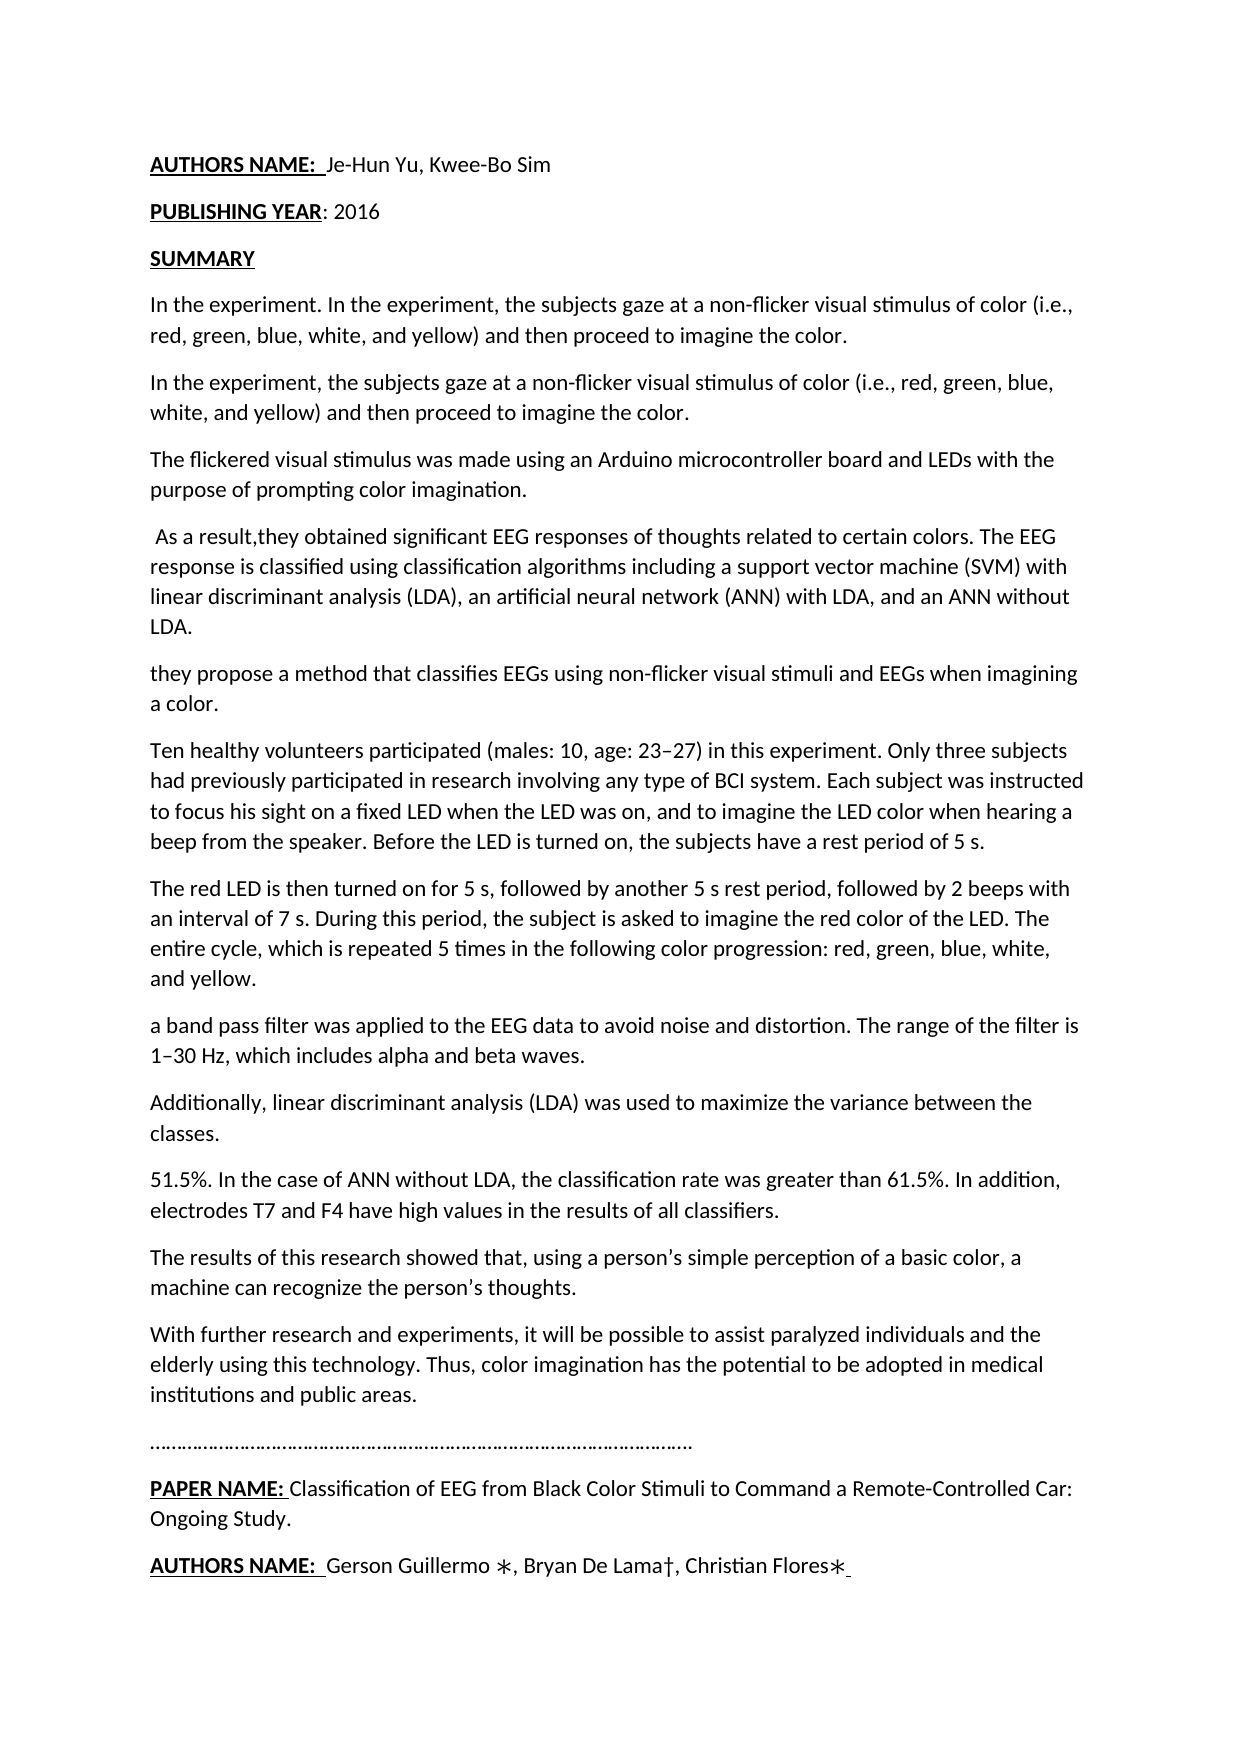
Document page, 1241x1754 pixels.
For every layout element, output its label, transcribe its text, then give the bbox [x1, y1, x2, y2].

text PUBLISHING YEAR: 2016 [150, 197, 1090, 225]
text SUMMARY [150, 244, 1090, 272]
text PAPER NAME: Classification of EEG from Black Color Stimuli to Command a Remote-Controlled Car: Ongoing Study. [150, 1474, 1090, 1532]
text The flickered visual stimulus was made using an Arduino microcontroller board and LEDs with the purpose of prompting color imagination. [150, 445, 1090, 503]
text …………………………………………………………………………………………. [150, 1427, 1090, 1455]
text AUTHORS NAME: Gerson Guillermo ∗, Bryan De Lama†, Christian Flores∗ [150, 1551, 1090, 1579]
text 51.5%. In the case of ANN without LDA, the classification rate was greater than 61.5%. In addition, electrodes T7 and F4 have high values in the results of all classifiers. [150, 1166, 1090, 1224]
text a band pass filter was applied to the EEG data to avoid noise and distortion. The range of the filter is 1–30 Hz, which includes alpha and beta waves. [150, 1011, 1090, 1070]
text As a result,they obtained significant EEG responses of thoughts related to certain colors. The EEG response is classified using classification algorithms including a support vector machine (SVM) with linear discriminant analysis (LDA), an artificial neural network (ANN) with LDA, and an ANN without LDA. [150, 522, 1090, 641]
text The results of this research showed that, using a person’s simple perception of a basic color, a machine can recognize the person’s thoughts. [150, 1243, 1090, 1301]
text In the experiment, the subjects gaze at a non-flicker visual stimulus of color (i.e., red, green, blue, white, and yellow) and then proceed to imagine the color. [150, 368, 1090, 426]
text Ten healthy volunteers participated (males: 10, age: 23–27) in this experiment. Only three subjects had previously participated in research involving any type of BCI system. Each subject was instructed to focus his sight on a fixed LED when the LED was on, and to imagine the LED color when hearing a beep from the speaker. Before the LED is turned on, the subjects have a rest period of 5 s. [150, 736, 1090, 855]
text they propose a method that classifies EEGs using non-flicker visual stimuli and EEGs when imagining a color. [150, 659, 1090, 718]
text In the experiment. In the experiment, the subjects gaze at a non-flicker visual stimulus of color (i.e., red, green, blue, white, and yellow) and then proceed to imagine the color. [150, 291, 1090, 349]
text AUTHORS NAME: Je-Hun Yu, Kwee-Bo Sim [150, 150, 1090, 178]
text The red LED is then turned on for 5 s, followed by another 5 s rest period, followed by 2 beeps with an interval of 7 s. During this period, the subject is asked to imagine the red color of the LED. The entire cycle, which is repeated 5 times in the following color progression: red, green, blue, white, and yellow. [150, 874, 1090, 993]
text With further research and experiments, it will be possible to assist paralyzed individuals and the elderly using this technology. Thus, color imagination has the potential to be adopted in medical institutions and public areas. [150, 1320, 1090, 1408]
text Additionally, linear discriminant analysis (LDA) was used to maximize the variance between the classes. [150, 1088, 1090, 1147]
